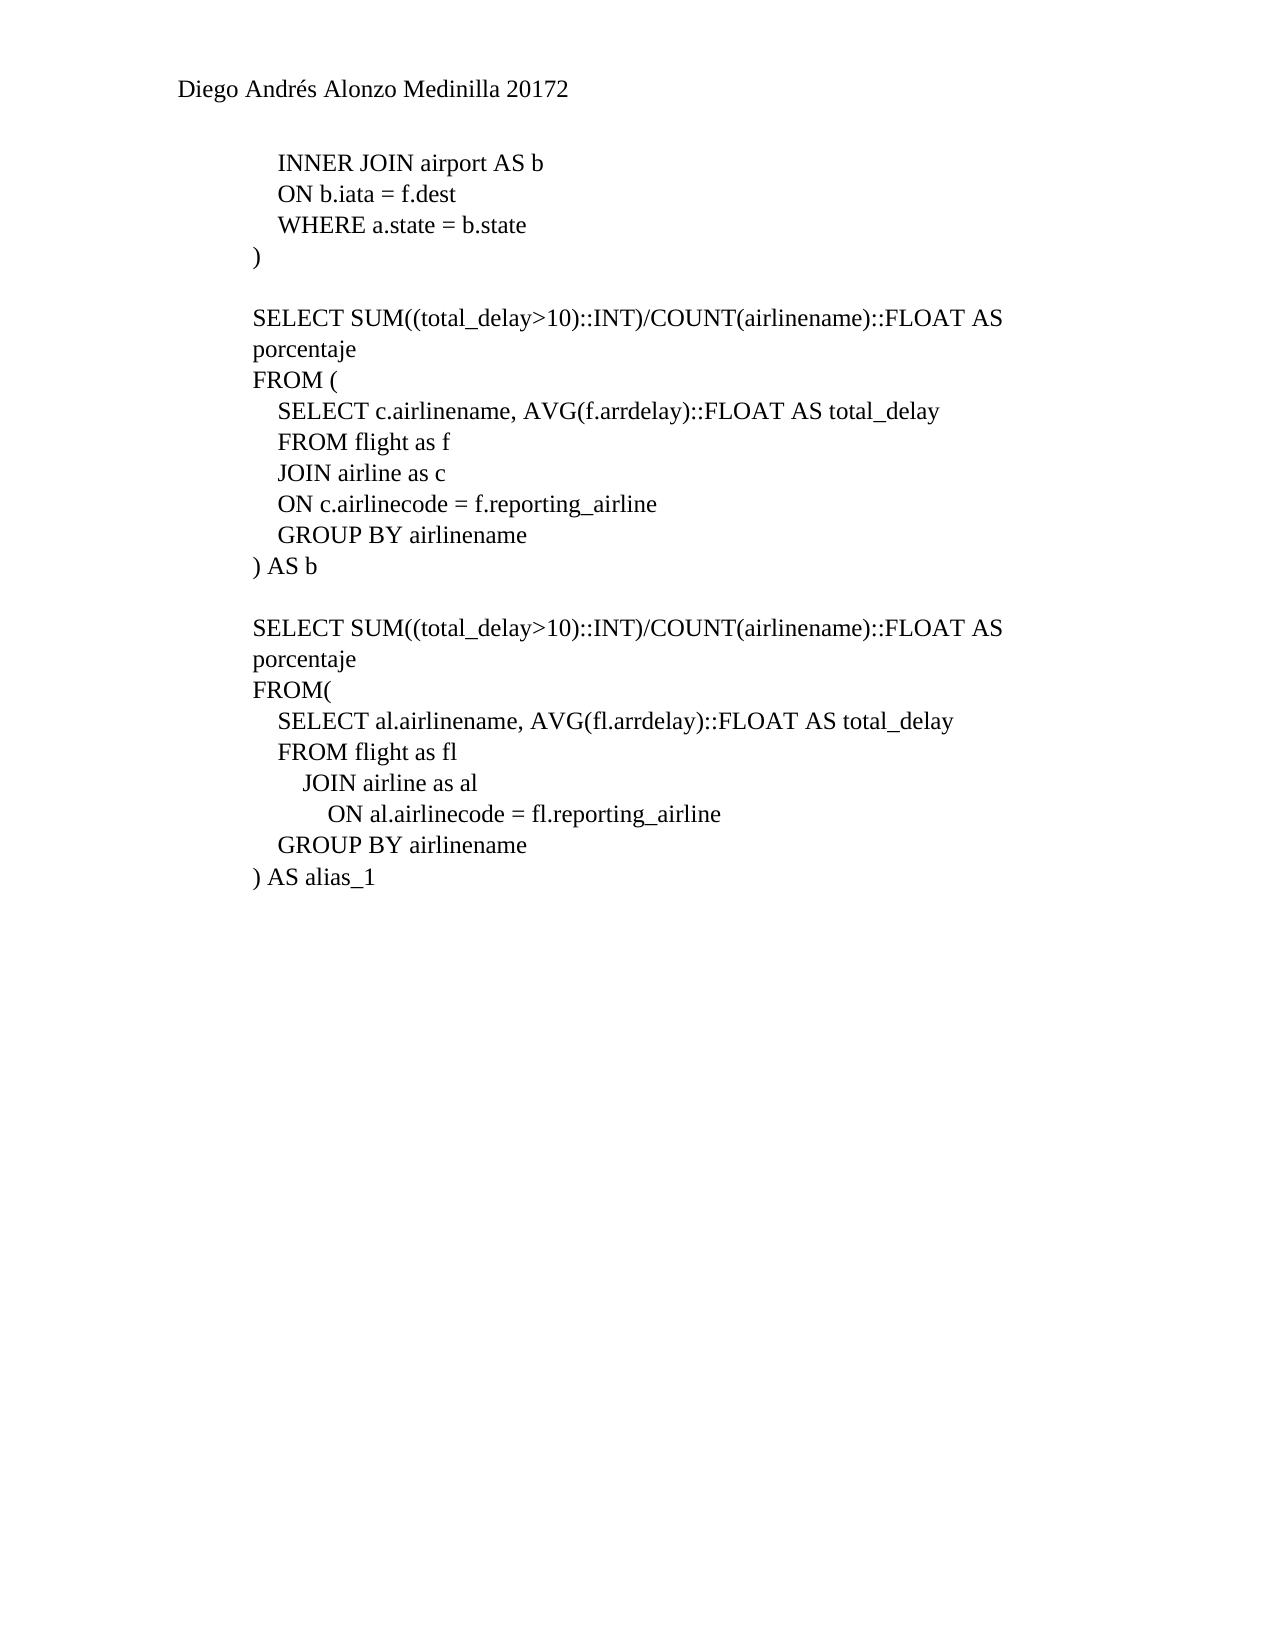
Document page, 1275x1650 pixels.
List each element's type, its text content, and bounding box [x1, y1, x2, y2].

list SELECT SUM((total_delay>10)::INT)/COUNT(airlinename)::FLOAT AS porcentaje [252, 303, 1098, 363]
list ON al.airlinecode = fl.reporting_airline [252, 799, 1098, 828]
list INNER JOIN airport AS b [252, 148, 1098, 176]
list JOIN airline as al [252, 768, 1098, 797]
list FROM flight as fl [252, 737, 1098, 766]
list ON b.iata = f.dest [252, 179, 1098, 207]
list SELECT al.airlinename, AVG(fl.arrdelay)::FLOAT AS total_delay [252, 706, 1098, 735]
list FROM ( [252, 365, 1098, 394]
list JOIN airline as c [252, 458, 1098, 487]
list ) [252, 241, 1098, 269]
list SELECT SUM((total_delay>10)::INT)/COUNT(airlinename)::FLOAT AS porcentaje [252, 613, 1098, 673]
list ) AS b [252, 551, 1098, 580]
list WHERE a.state = b.state [252, 210, 1098, 238]
list SELECT c.airlinename, AVG(f.arrdelay)::FLOAT AS total_delay [252, 396, 1098, 425]
list FROM( [252, 675, 1098, 704]
list GROUP BY airlinename [252, 520, 1098, 549]
list ) AS alias_1 [252, 862, 1098, 890]
list FROM flight as f [252, 427, 1098, 456]
list ON c.airlinecode = f.reporting_airline [252, 489, 1098, 518]
list GROUP BY airlinename [252, 831, 1098, 859]
